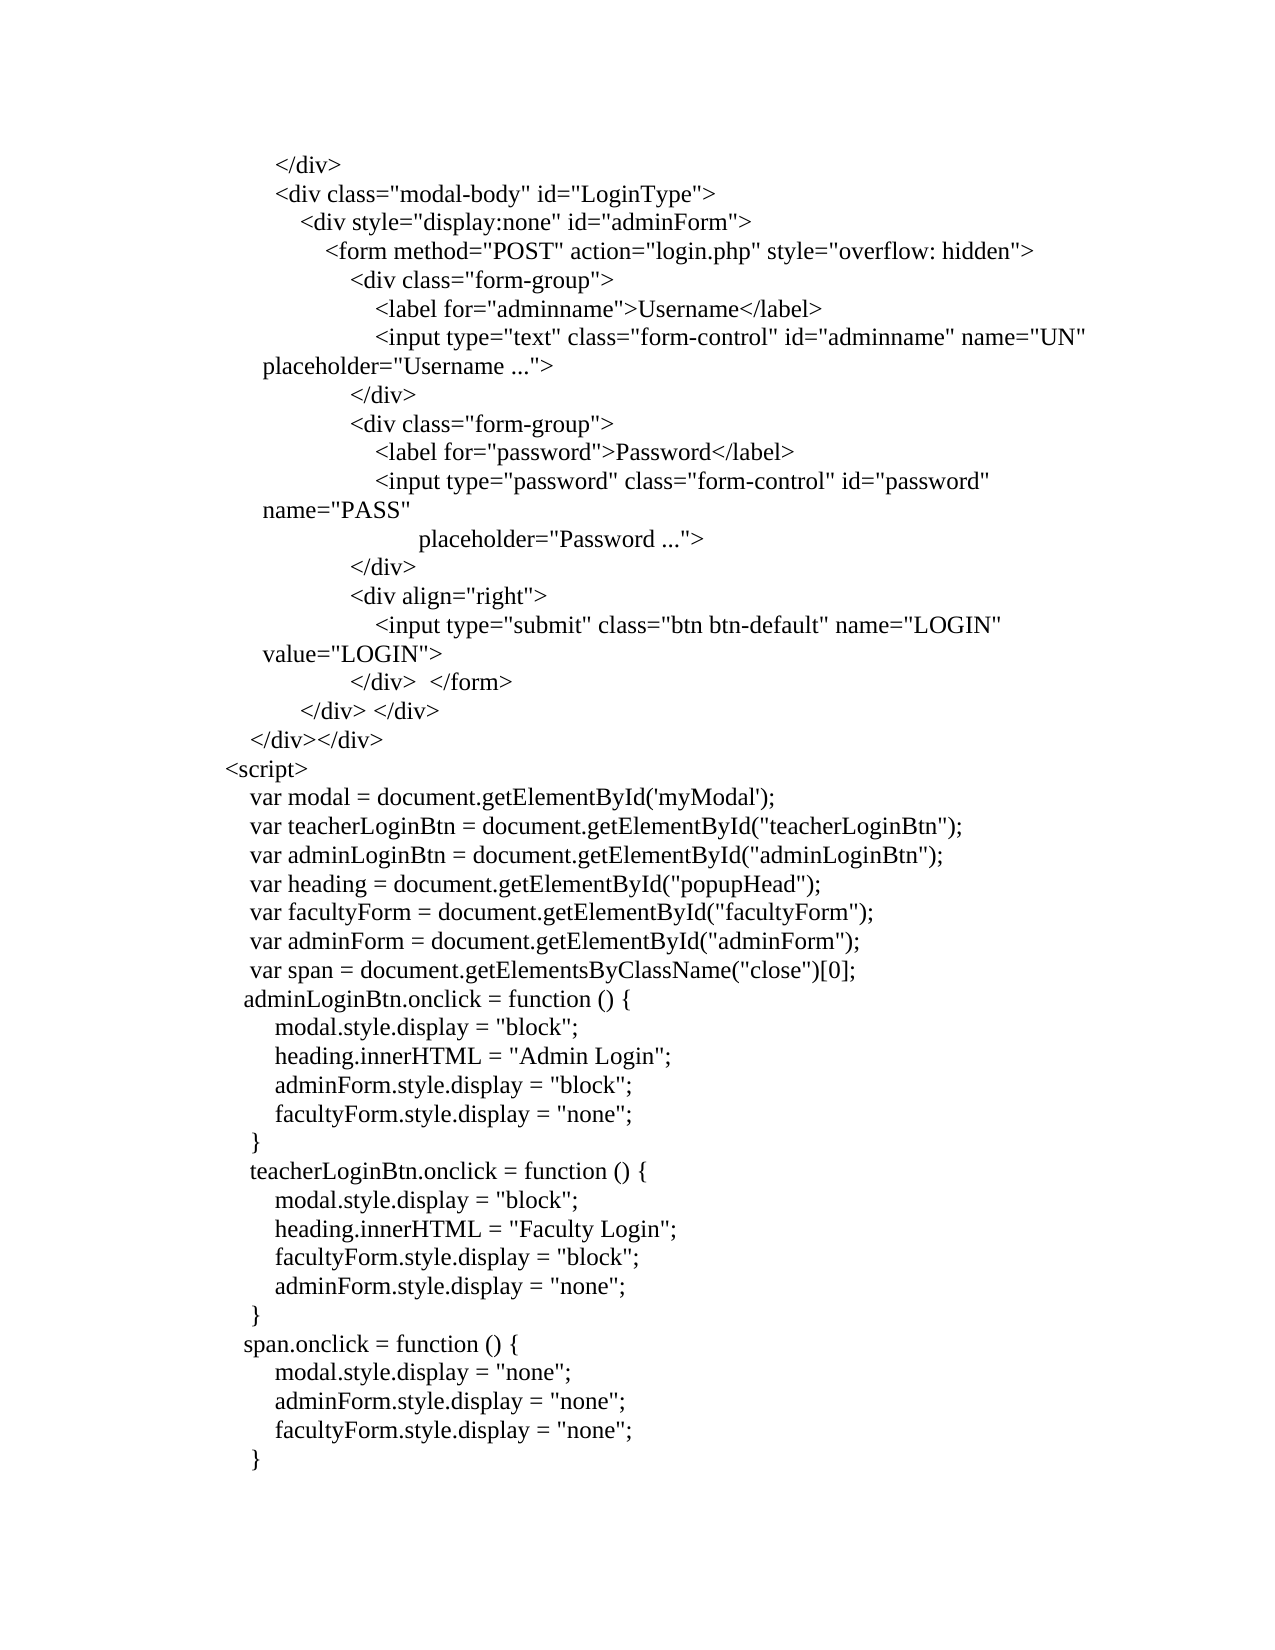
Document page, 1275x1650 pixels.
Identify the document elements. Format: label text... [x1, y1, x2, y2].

list var adminLoginBtn = document.getElementById("adminLoginBtn"); [224, 840, 1125, 869]
list modal.style.display = "block"; [224, 1185, 1125, 1214]
list heading.innerHTML = "Faculty Login"; [224, 1214, 1125, 1242]
list <div style="display:none" id="adminForm"> [224, 207, 1125, 236]
list <input type="submit" class="btn btn-default" name="LOGIN" value="LOGIN"> [224, 610, 1125, 667]
list span.onclick = function () { [224, 1329, 1125, 1357]
list var heading = document.getElementById("popupHead"); [224, 869, 1125, 897]
list <div align="right"> [224, 581, 1125, 610]
list </div></div> [224, 725, 1125, 754]
list <input type="password" class="form-control" id="password" name="PASS" [224, 466, 1125, 524]
list <div class="form-group"> [224, 409, 1125, 437]
list } [224, 1300, 1125, 1329]
list </div> [224, 552, 1125, 581]
list facultyForm.style.display = "block"; [224, 1242, 1125, 1271]
list <label for="adminname">Username</label> [224, 294, 1125, 322]
list </div> </div> [224, 696, 1125, 725]
list </div> </form> [224, 667, 1125, 696]
list var facultyForm = document.getElementById("facultyForm"); [224, 897, 1125, 926]
list adminLoginBtn.onclick = function () { [224, 984, 1125, 1012]
list adminForm.style.display = "none"; [224, 1386, 1125, 1415]
list facultyForm.style.display = "none"; [224, 1099, 1125, 1127]
list var adminForm = document.getElementById("adminForm"); [224, 926, 1125, 955]
list var modal = document.getElementById('myModal'); [224, 782, 1125, 811]
list } [224, 1444, 1125, 1472]
list </div> [224, 380, 1125, 409]
list </div> [224, 150, 1125, 179]
list <script> [224, 754, 1125, 782]
list var span = document.getElementsByClassName("close")[0]; [224, 955, 1125, 984]
list placeholder="Password ..."> [224, 524, 1125, 552]
list <form method="POST" action="login.php" style="overflow: hidden"> [224, 236, 1125, 265]
list facultyForm.style.display = "none"; [224, 1415, 1125, 1444]
list } [224, 1127, 1125, 1156]
list modal.style.display = "none"; [224, 1357, 1125, 1386]
list adminForm.style.display = "block"; [224, 1070, 1125, 1099]
list <div class="modal-body" id="LoginType"> [224, 179, 1125, 207]
list <label for="password">Password</label> [224, 437, 1125, 466]
list adminForm.style.display = "none"; [224, 1271, 1125, 1300]
list <div class="form-group"> [224, 265, 1125, 294]
list modal.style.display = "block"; [224, 1012, 1125, 1041]
list heading.innerHTML = "Admin Login"; [224, 1041, 1125, 1070]
list <input type="text" class="form-control" id="adminname" name="UN" placeholder="Username ..."> [224, 322, 1125, 380]
list var teacherLoginBtn = document.getElementById("teacherLoginBtn"); [224, 811, 1125, 840]
list teacherLoginBtn.onclick = function () { [224, 1156, 1125, 1185]
